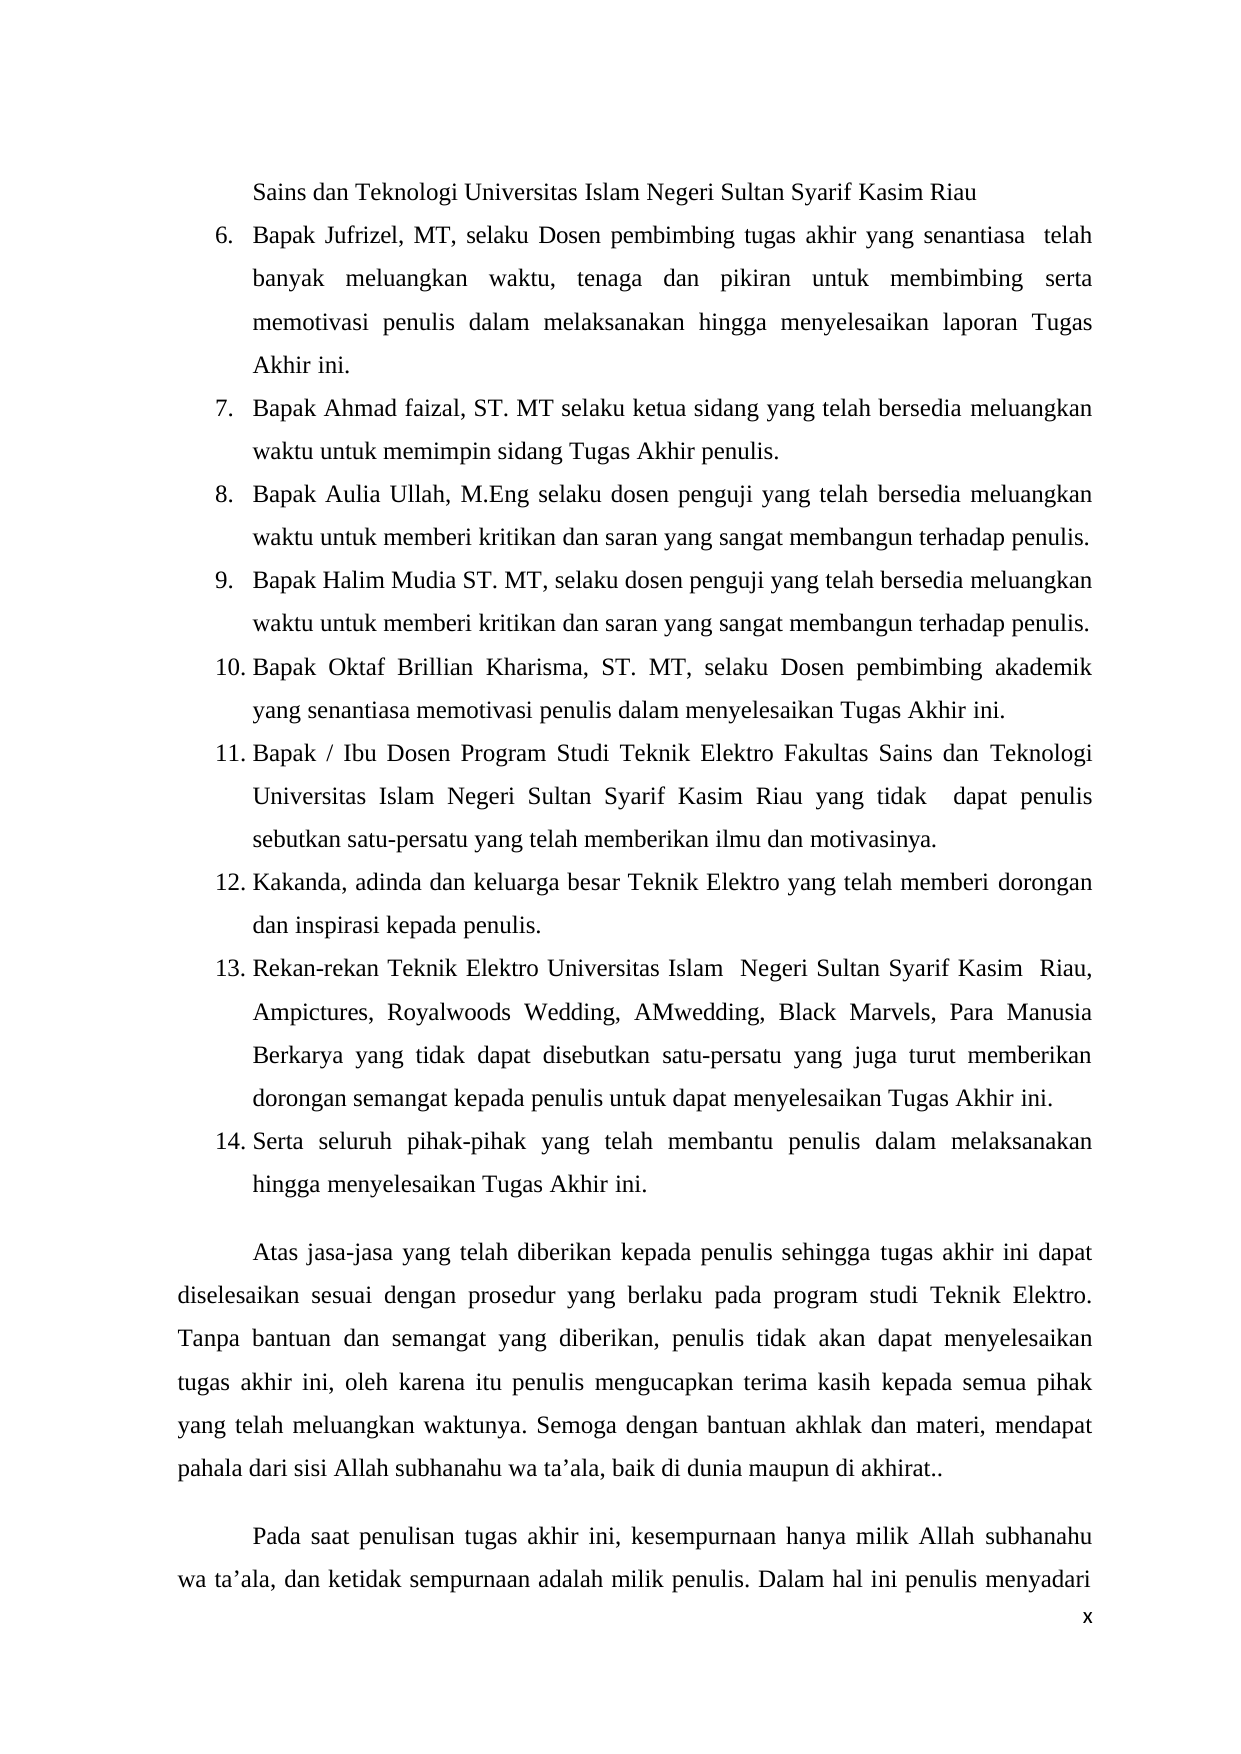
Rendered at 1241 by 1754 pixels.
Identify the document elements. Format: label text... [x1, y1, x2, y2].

list Rekan-rekan Teknik Elektro Universitas Islam Negeri Sultan Syarif Kasim Riau, Ampictures, Royalwoods Wedding, AMwedding, Black Marvels, Para Manusia Berkarya yang tidak dapat disebutkan satu-persatu yang juga turut memberikan dorongan semangat kepada penulis untuk dapat menyelesaikan Tugas Akhir ini. [215, 953, 1092, 1112]
list Bapak Jufrizel, MT, selaku Dosen pembimbing tugas akhir yang senantiasa telah banyak meluangkan waktu, tenaga dan pikiran untuk membimbing serta memotivasi penulis dalam melaksanakan hingga menyelesaikan laporan Tugas Akhir ini. [215, 220, 1092, 378]
list Serta seluruh pihak-pihak yang telah membantu penulis dalam melaksanakan hingga menyelesaikan Tugas Akhir ini. [215, 1126, 1092, 1198]
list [215, 177, 1092, 206]
list Bapak Halim Mudia ST. MT, selaku dosen penguji yang telah bersedia meluangkan waktu untuk memberi kritikan dan saran yang sangat membangun terhadap penulis. [215, 565, 1092, 637]
text Atas jasa-jasa yang telah diberikan kepada penulis sehingga tugas akhir ini dapat diselesaikan sesuai dengan prosedur yang berlaku pada program studi Teknik Elektro. Tanpa bantuan dan semangat yang diberikan, penulis tidak akan dapat menyelesaikan tugas akhir ini, oleh karena itu penulis mengucapkan terima kasih kepada semua pihak yang telah meluangkan waktunya. Semoga dengan bantuan akhlak dan materi, mendapat pahala dari sisi Allah subhanahu wa ta’ala, baik di dunia maupun di akhirat.. [177, 1237, 1092, 1482]
list Bapak Ahmad faizal, ST. MT selaku ketua sidang yang telah bersedia meluangkan waktu untuk memimpin sidang Tugas Akhir penulis. [215, 393, 1092, 465]
list Kakanda, adinda dan keluarga besar Teknik Elektro yang telah memberi dorongan dan inspirasi kepada penulis. [215, 867, 1092, 939]
list Bapak Aulia Ullah, M.Eng selaku dosen penguji yang telah bersedia meluangkan waktu untuk memberi kritikan dan saran yang sangat membangun terhadap penulis. [215, 479, 1092, 551]
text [177, 1521, 1092, 1593]
list Bapak Oktaf Brillian Kharisma, ST. MT, selaku Dosen pembimbing akademik yang senantiasa memotivasi penulis dalam menyelesaikan Tugas Akhir ini. [215, 652, 1092, 723]
list Bapak / Ibu Dosen Program Studi Teknik Elektro Fakultas Sains dan Teknologi Universitas Islam Negeri Sultan Syarif Kasim Riau yang tidak dapat penulis sebutkan satu-persatu yang telah memberikan ilmu dan motivasinya. [215, 738, 1092, 853]
